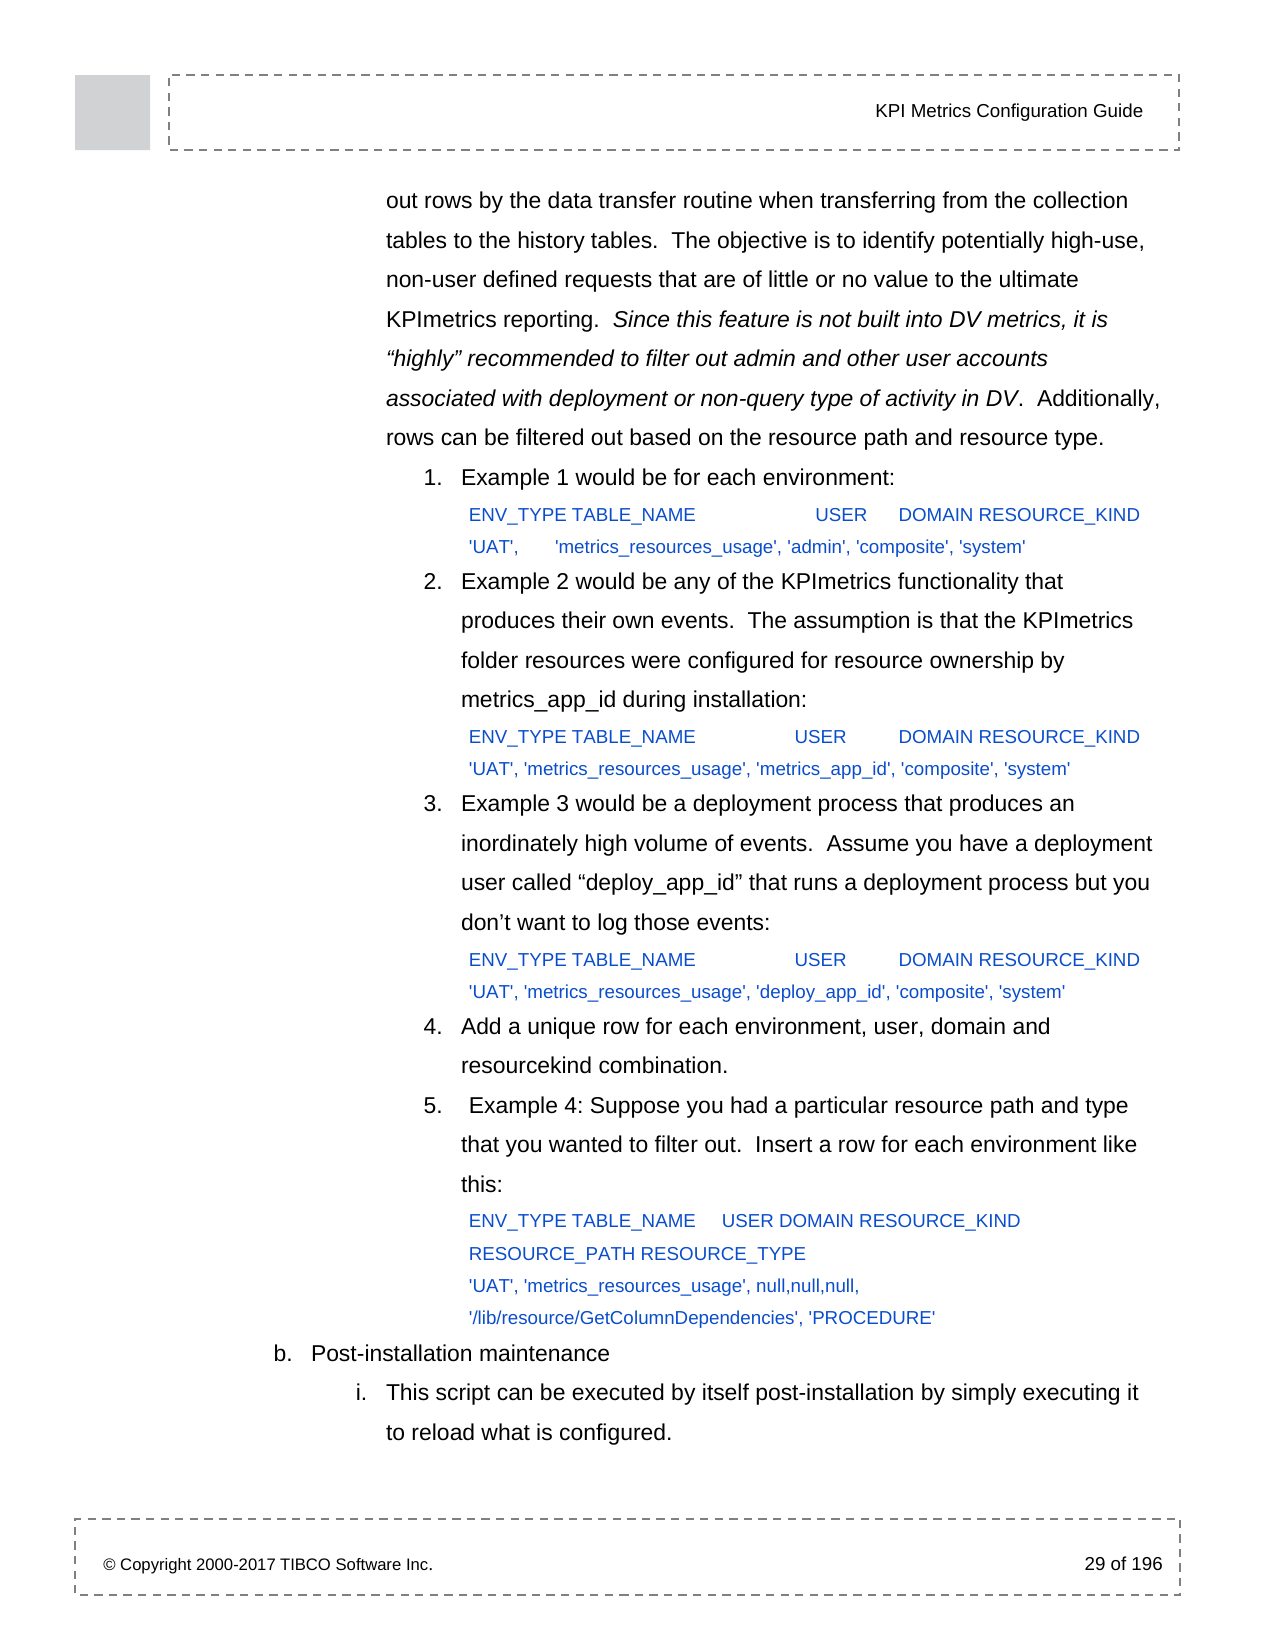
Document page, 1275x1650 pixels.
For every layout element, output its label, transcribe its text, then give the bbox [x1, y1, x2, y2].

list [367, 187, 1162, 451]
list ENV_TYPE TABLE_NAME USER DOMAIN RESOURCE_KIND [469, 726, 1162, 747]
list ENV_TYPE TABLE_NAME USER DOMAIN RESOURCE_KIND [469, 948, 1162, 970]
list Example 4: Suppose you had a particular resource path and type that you wanted to filter out. Insert a row for each environment like this: [423, 1092, 1162, 1197]
list Post-installation maintenance [273, 1339, 1162, 1366]
list Add a unique row for each environment, user, domain and resourcekind combination. [423, 1013, 1162, 1079]
list ENV_TYPE TABLE_NAME USER DOMAIN RESOURCE_KIND RESOURCE_PATH RESOURCE_TYPE [469, 1210, 1162, 1264]
list This script can be executed by itself post-installation by simply executing it to reload what is configured. [367, 1379, 1162, 1445]
list ENV_TYPE TABLE_NAME USER DOMAIN RESOURCE_KIND [469, 503, 1162, 525]
list Example 1 would be for each environment: [423, 464, 1162, 490]
list Example 3 would be a deployment process that produces an inordinately high volume of events. Assume you have a deployment user called “deploy_app_id” that runs a deployment process but you don’t want to log those events: [423, 790, 1162, 935]
list 'UAT', 'metrics_resources_usage', 'metrics_app_id', 'composite', 'system' [469, 758, 1162, 780]
list 'UAT', 'metrics_resources_usage', null,null,null, '/lib/resource/GetColumnDependencies', 'PROCEDURE' [469, 1275, 1162, 1329]
list 'UAT', 'metrics_resources_usage', 'deploy_app_id', 'composite', 'system' [469, 981, 1162, 1002]
list 'UAT', 'metrics_resources_usage', 'admin', 'composite', 'system' [469, 536, 1162, 557]
list Example 2 would be any of the KPImetrics functionality that produces their own events. The assumption is that the KPImetrics folder resources were configured for resource ownership by metrics_app_id during installation: [423, 568, 1162, 713]
